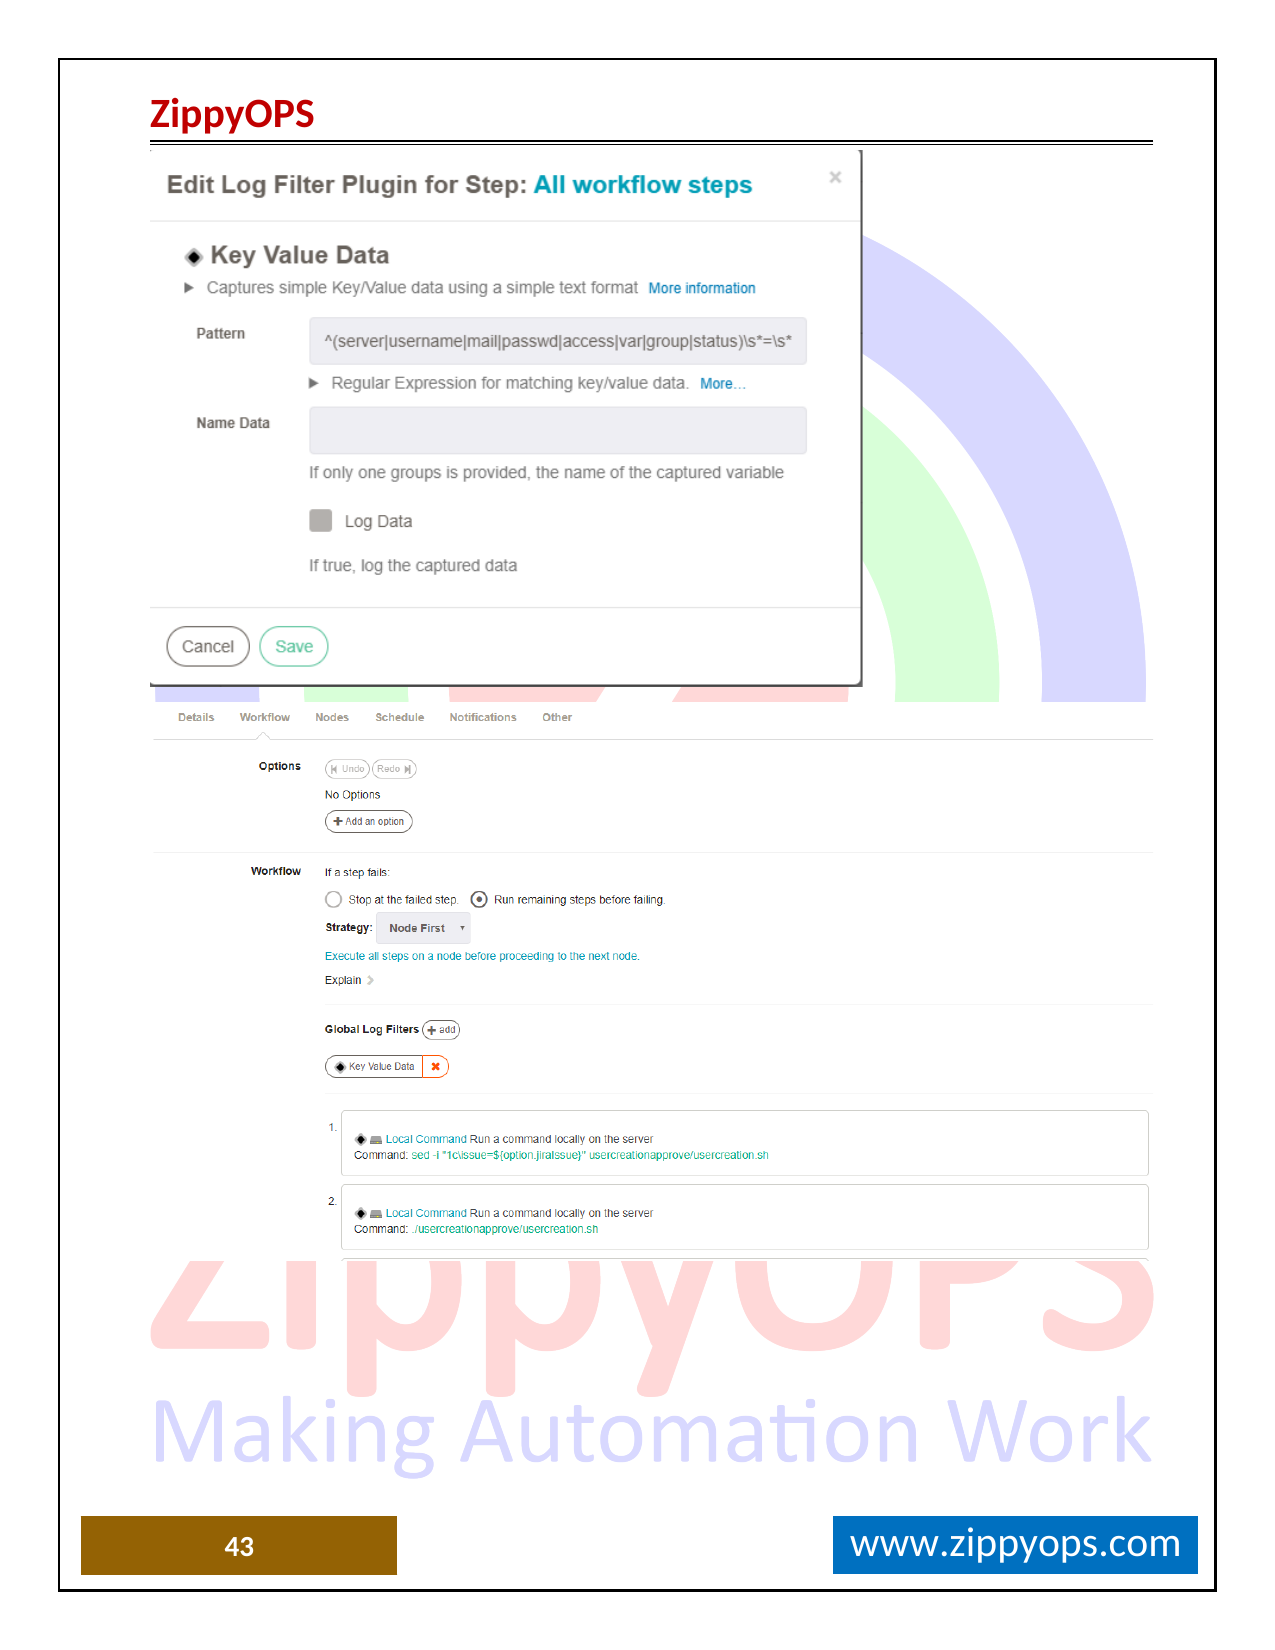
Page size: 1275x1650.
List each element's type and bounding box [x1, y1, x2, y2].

picture [150, 150, 863, 687]
picture [150, 702, 1154, 1261]
